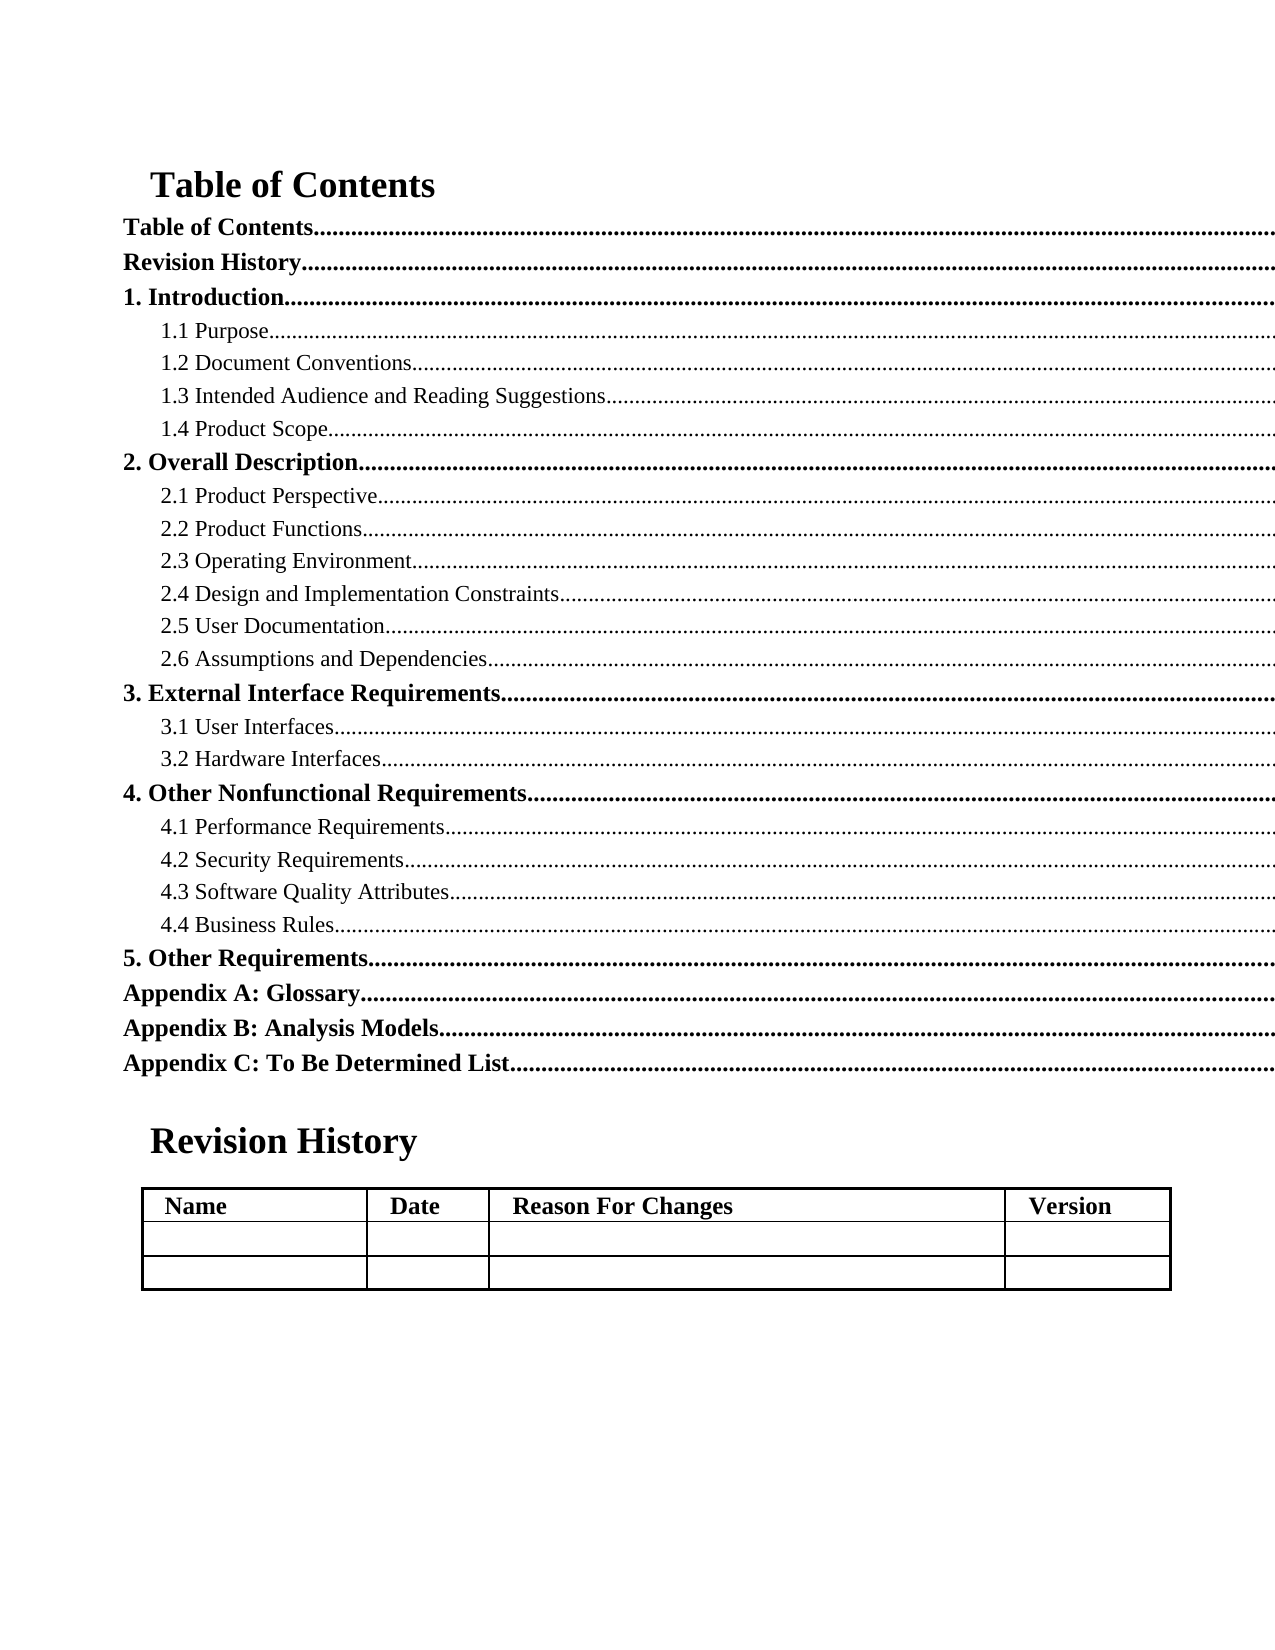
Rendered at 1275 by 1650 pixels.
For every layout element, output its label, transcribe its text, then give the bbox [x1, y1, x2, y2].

table_header Version [1006, 1190, 1169, 1221]
table_cell [144, 1222, 366, 1255]
table_header Name [144, 1190, 366, 1221]
table_cell [490, 1222, 1004, 1255]
table_header Date [368, 1190, 488, 1221]
subtitle Table of Contents [150, 162, 1181, 206]
table_cell [368, 1257, 488, 1288]
subtitle Revision History [150, 1119, 1181, 1162]
table_cell [1006, 1257, 1169, 1288]
table_cell [490, 1257, 1004, 1288]
table_header Reason For Changes [490, 1190, 1004, 1221]
table_cell [144, 1257, 366, 1288]
table_cell [1006, 1222, 1169, 1255]
table_cell [368, 1222, 488, 1255]
